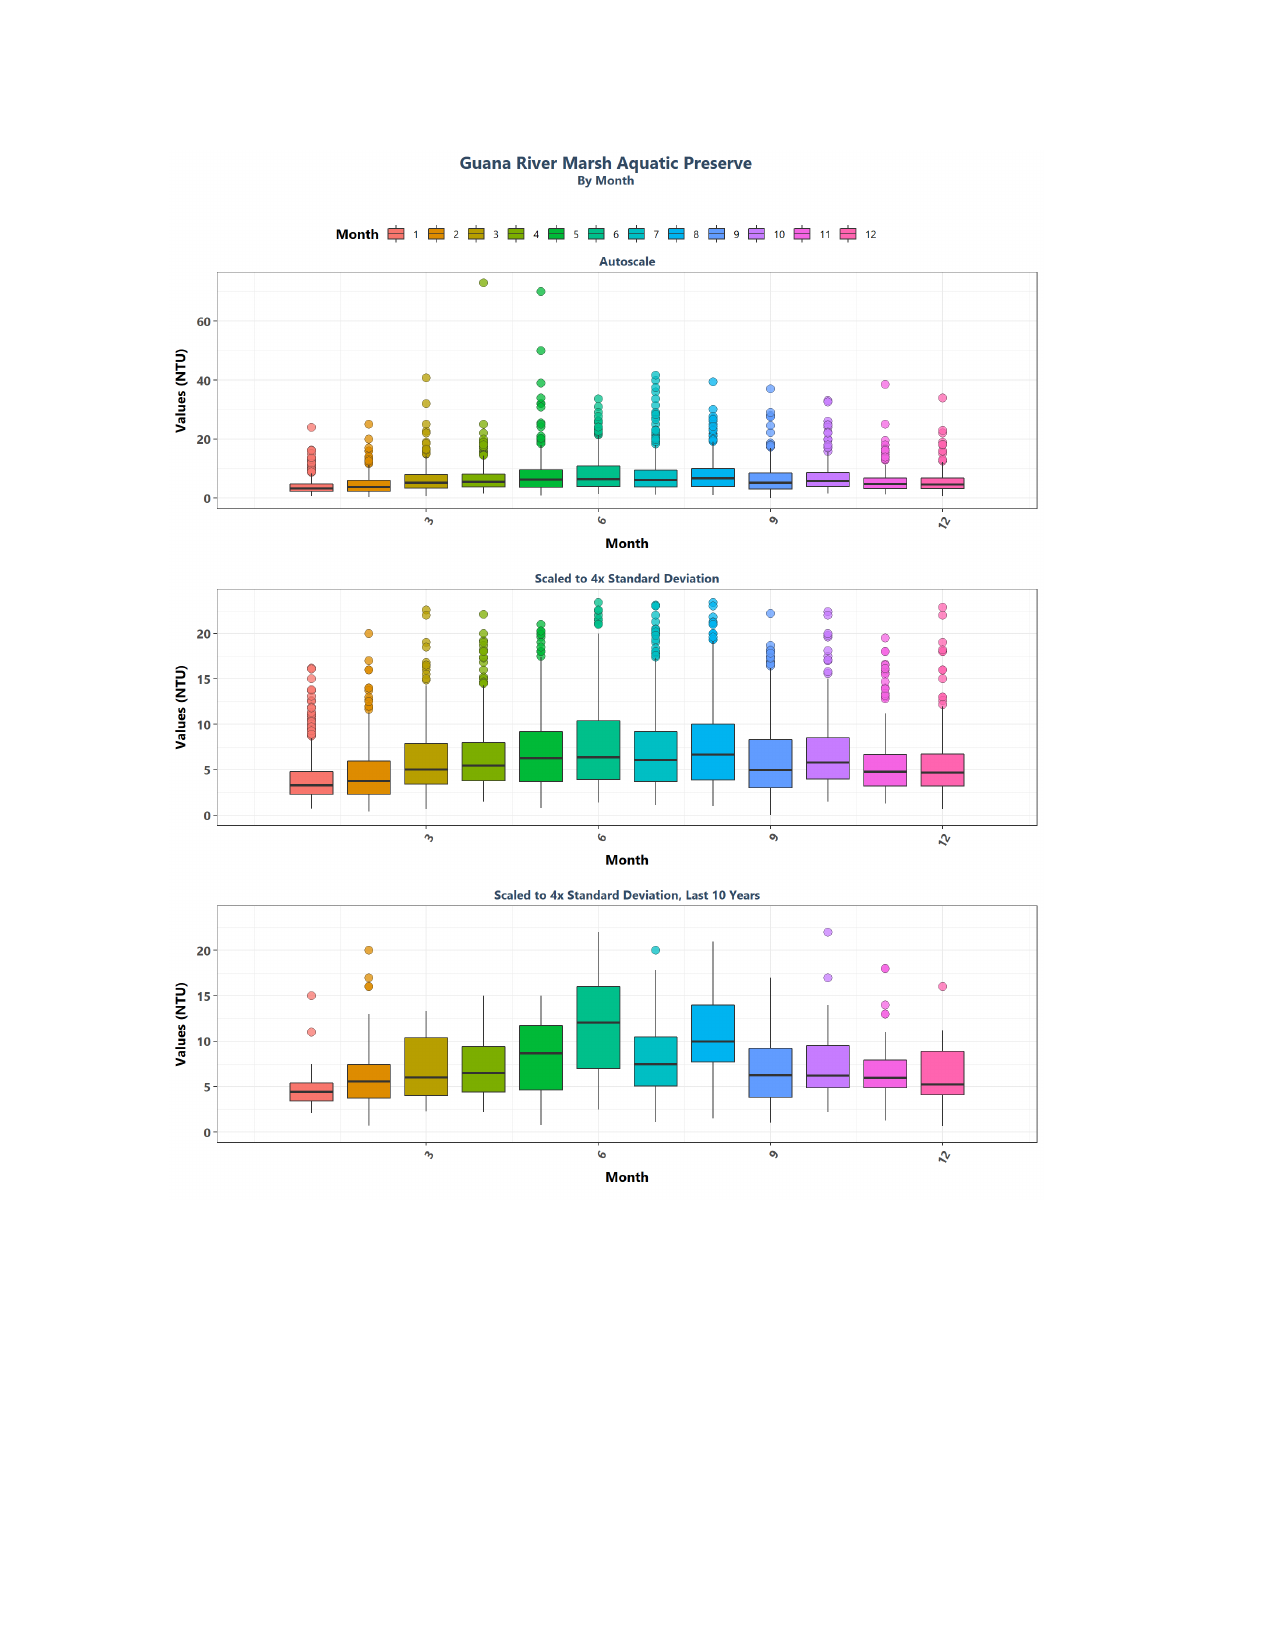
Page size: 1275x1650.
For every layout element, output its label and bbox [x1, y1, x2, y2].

picture [168, 150, 1044, 1200]
